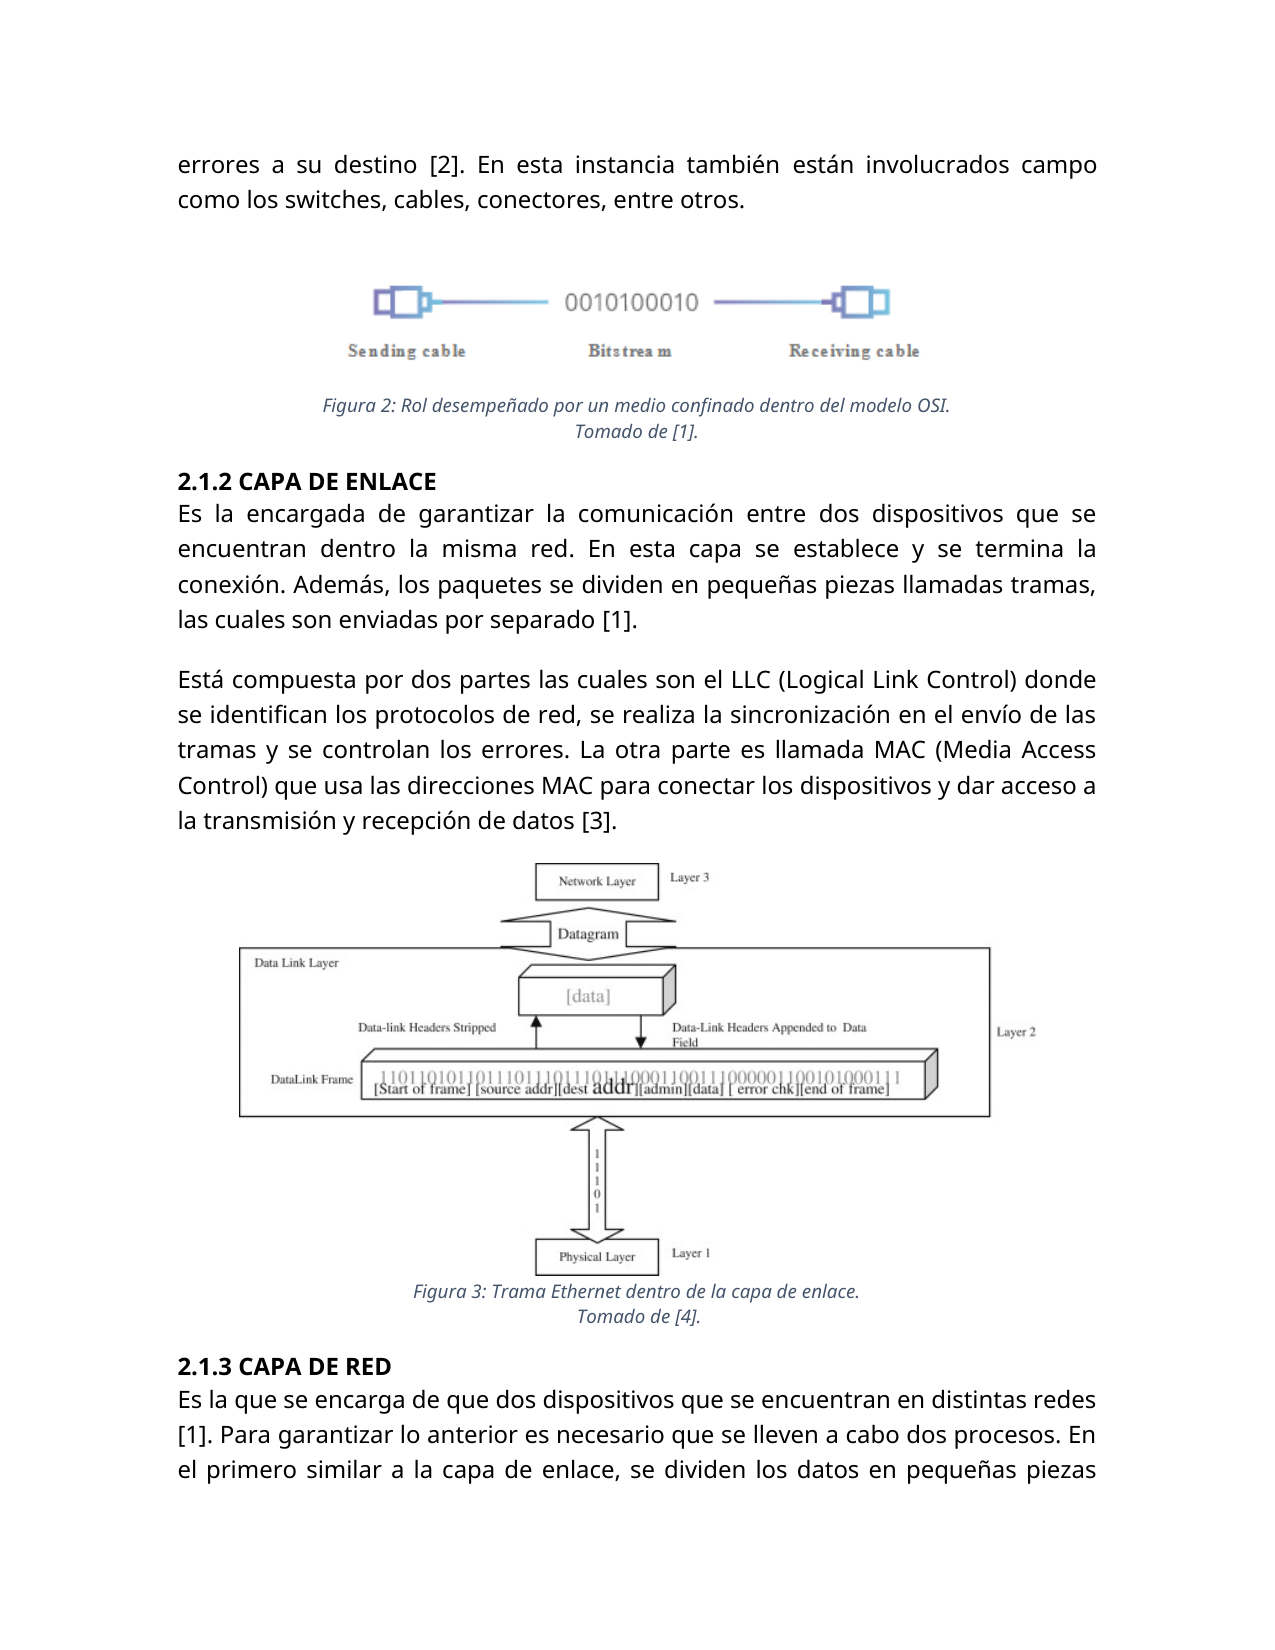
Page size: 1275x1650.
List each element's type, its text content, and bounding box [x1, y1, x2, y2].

subtitle CAPA DE RED [177, 1350, 1098, 1382]
picture [239, 863, 1036, 1276]
text Tomado de . [177, 418, 1098, 443]
text Figura 2: Rol desempeñado por un medio confinado dentro del modelo OSI. [177, 392, 1098, 418]
text Tomado de . [177, 1303, 1098, 1329]
text Figura 3: Trama Ethernet dentro de la capa de enlace. [177, 1278, 1098, 1303]
text Está compuesta por dos partes las cuales son el LLC (Logical Link Control) donde se identifican los protocolos de red, se realiza la sincronización en el envío de las tramas y se controlan los errores. La otra parte es llamada MAC (Media Access Control) que usa las direcciones MAC para conectar los dispositivos y dar acceso a la transmisión y recepción de datos . [177, 663, 1098, 836]
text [177, 148, 1098, 215]
text Es la encargada de garantizar la comunicación entre dos dispositivos que se encuentran dentro la misma red. En esta capa se establece y se termina la conexión. Además, los paquetes se dividen en pequeñas piezas llamadas tramas, las cuales son enviadas por separado . [177, 497, 1098, 635]
picture [339, 243, 936, 390]
subtitle CAPA DE ENLACE [177, 464, 1098, 497]
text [177, 1382, 1098, 1485]
